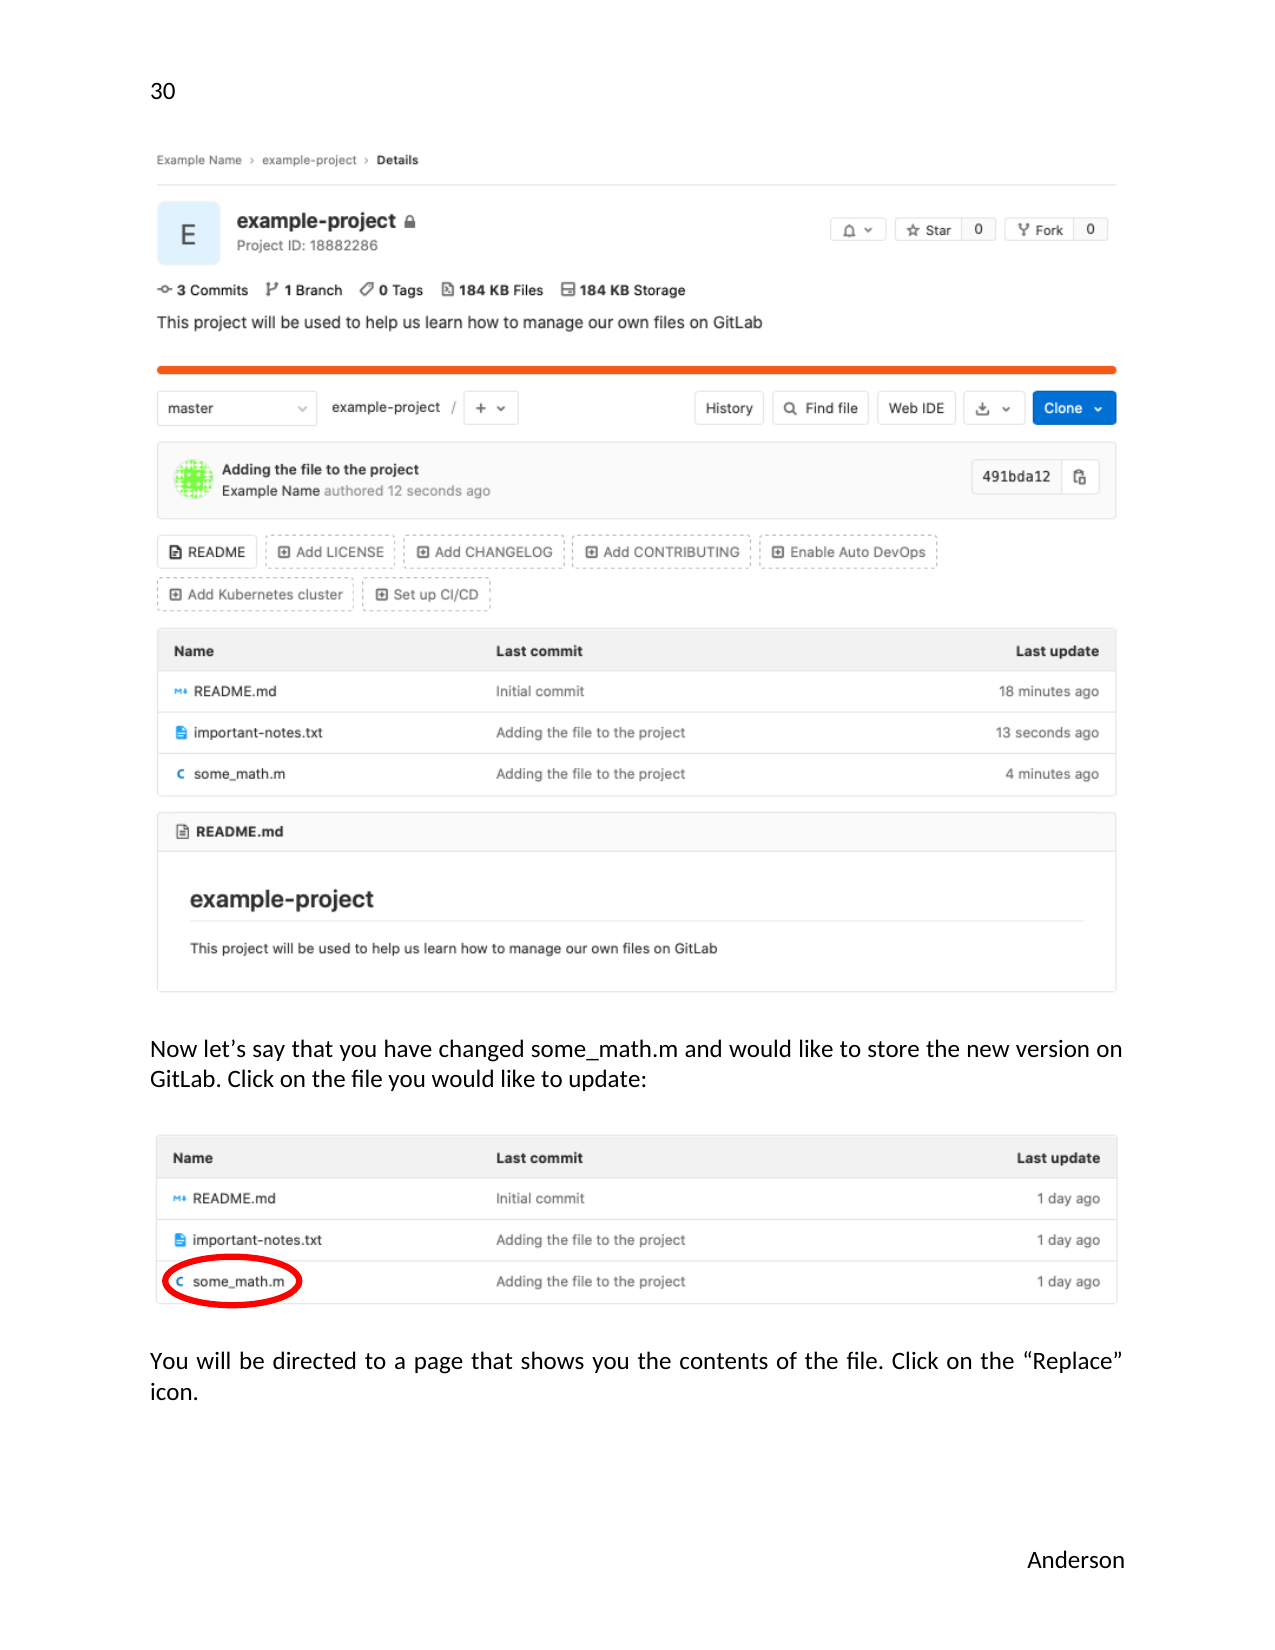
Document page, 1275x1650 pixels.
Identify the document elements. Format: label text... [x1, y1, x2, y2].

picture [150, 150, 1125, 1003]
picture [150, 1124, 1125, 1315]
text Now let’s say that you have changed some_math.m and would like to store the new version on GitLab. Click on the file you would like to update: [150, 1033, 1125, 1094]
text You will be directed to a page that shows you the contents of the file. Click on the “Replace” icon. [150, 1345, 1125, 1406]
